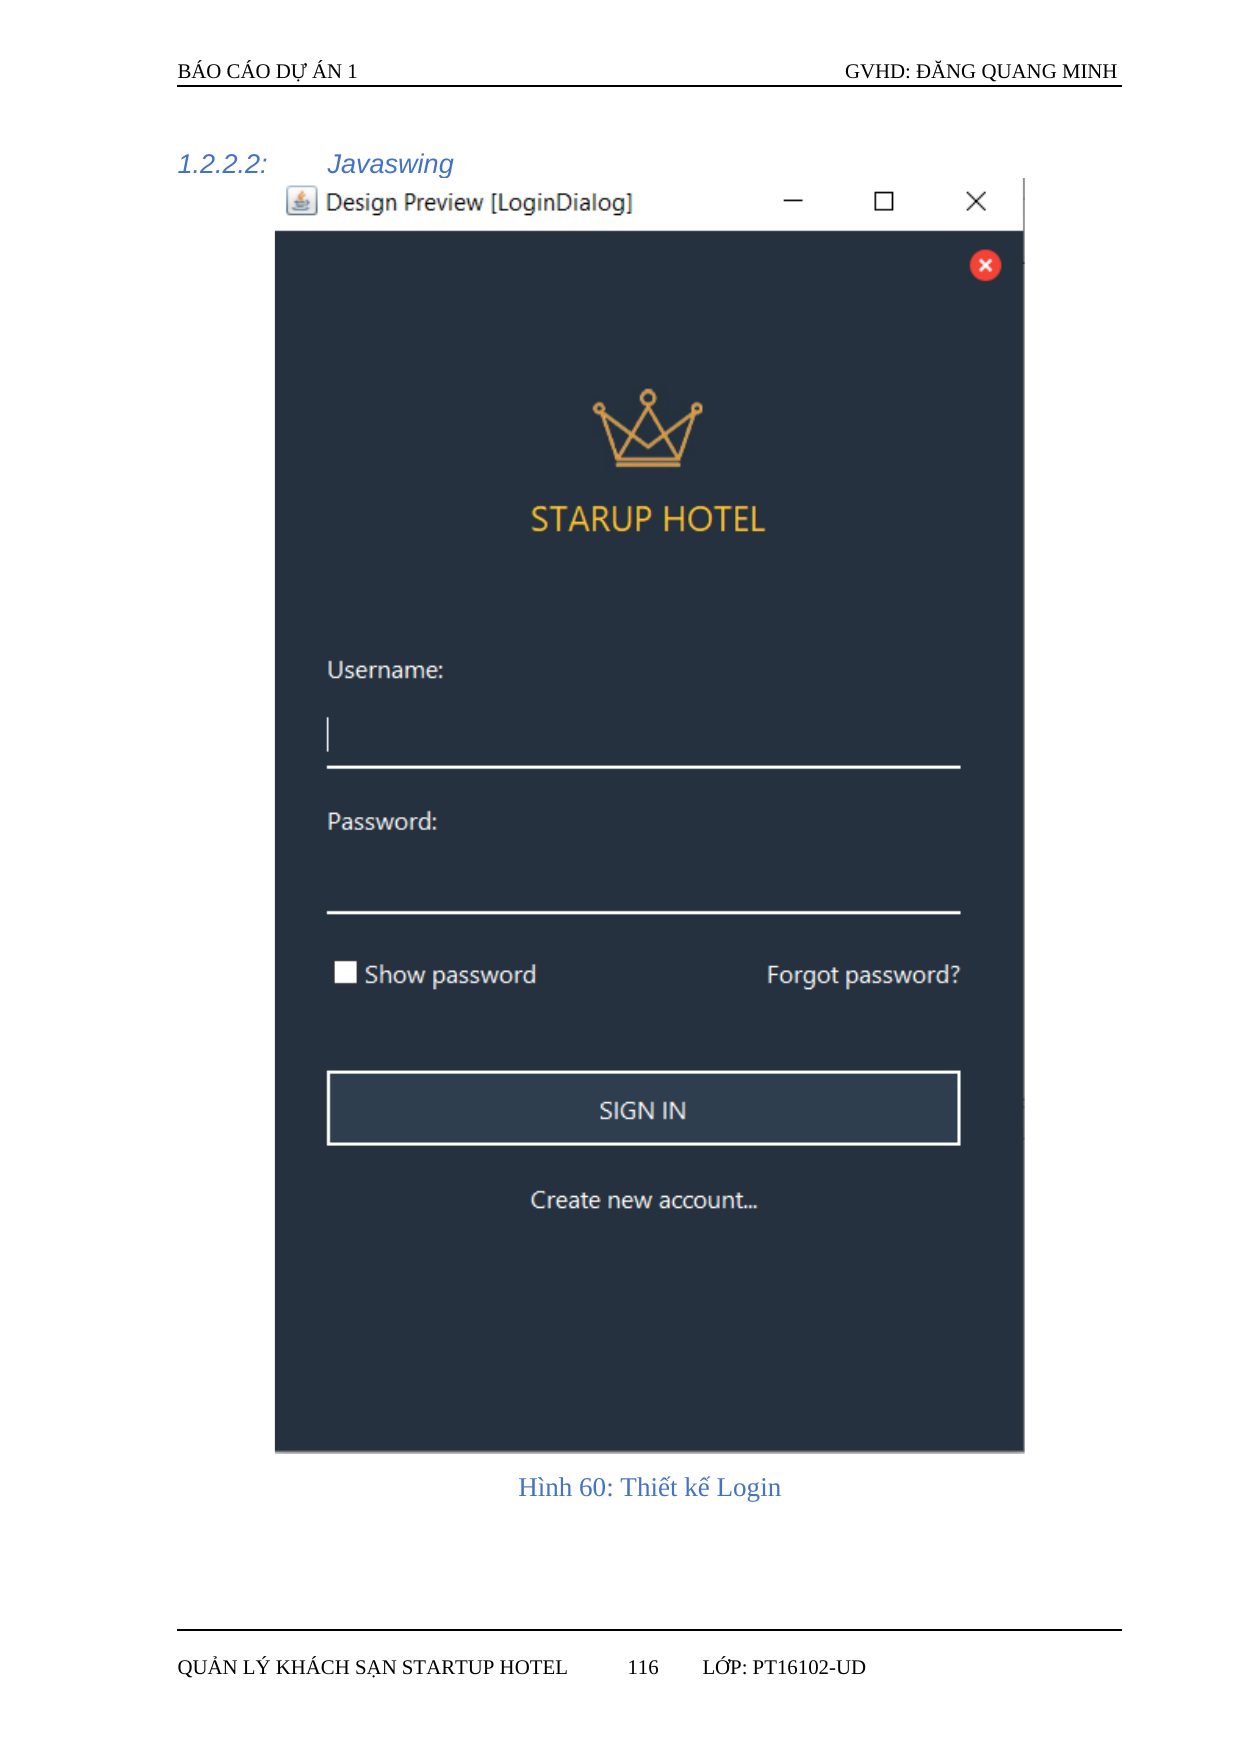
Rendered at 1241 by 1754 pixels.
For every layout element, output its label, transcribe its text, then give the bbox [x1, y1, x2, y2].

picture [274, 178, 1025, 1454]
subtitle Javaswing [177, 148, 1122, 179]
